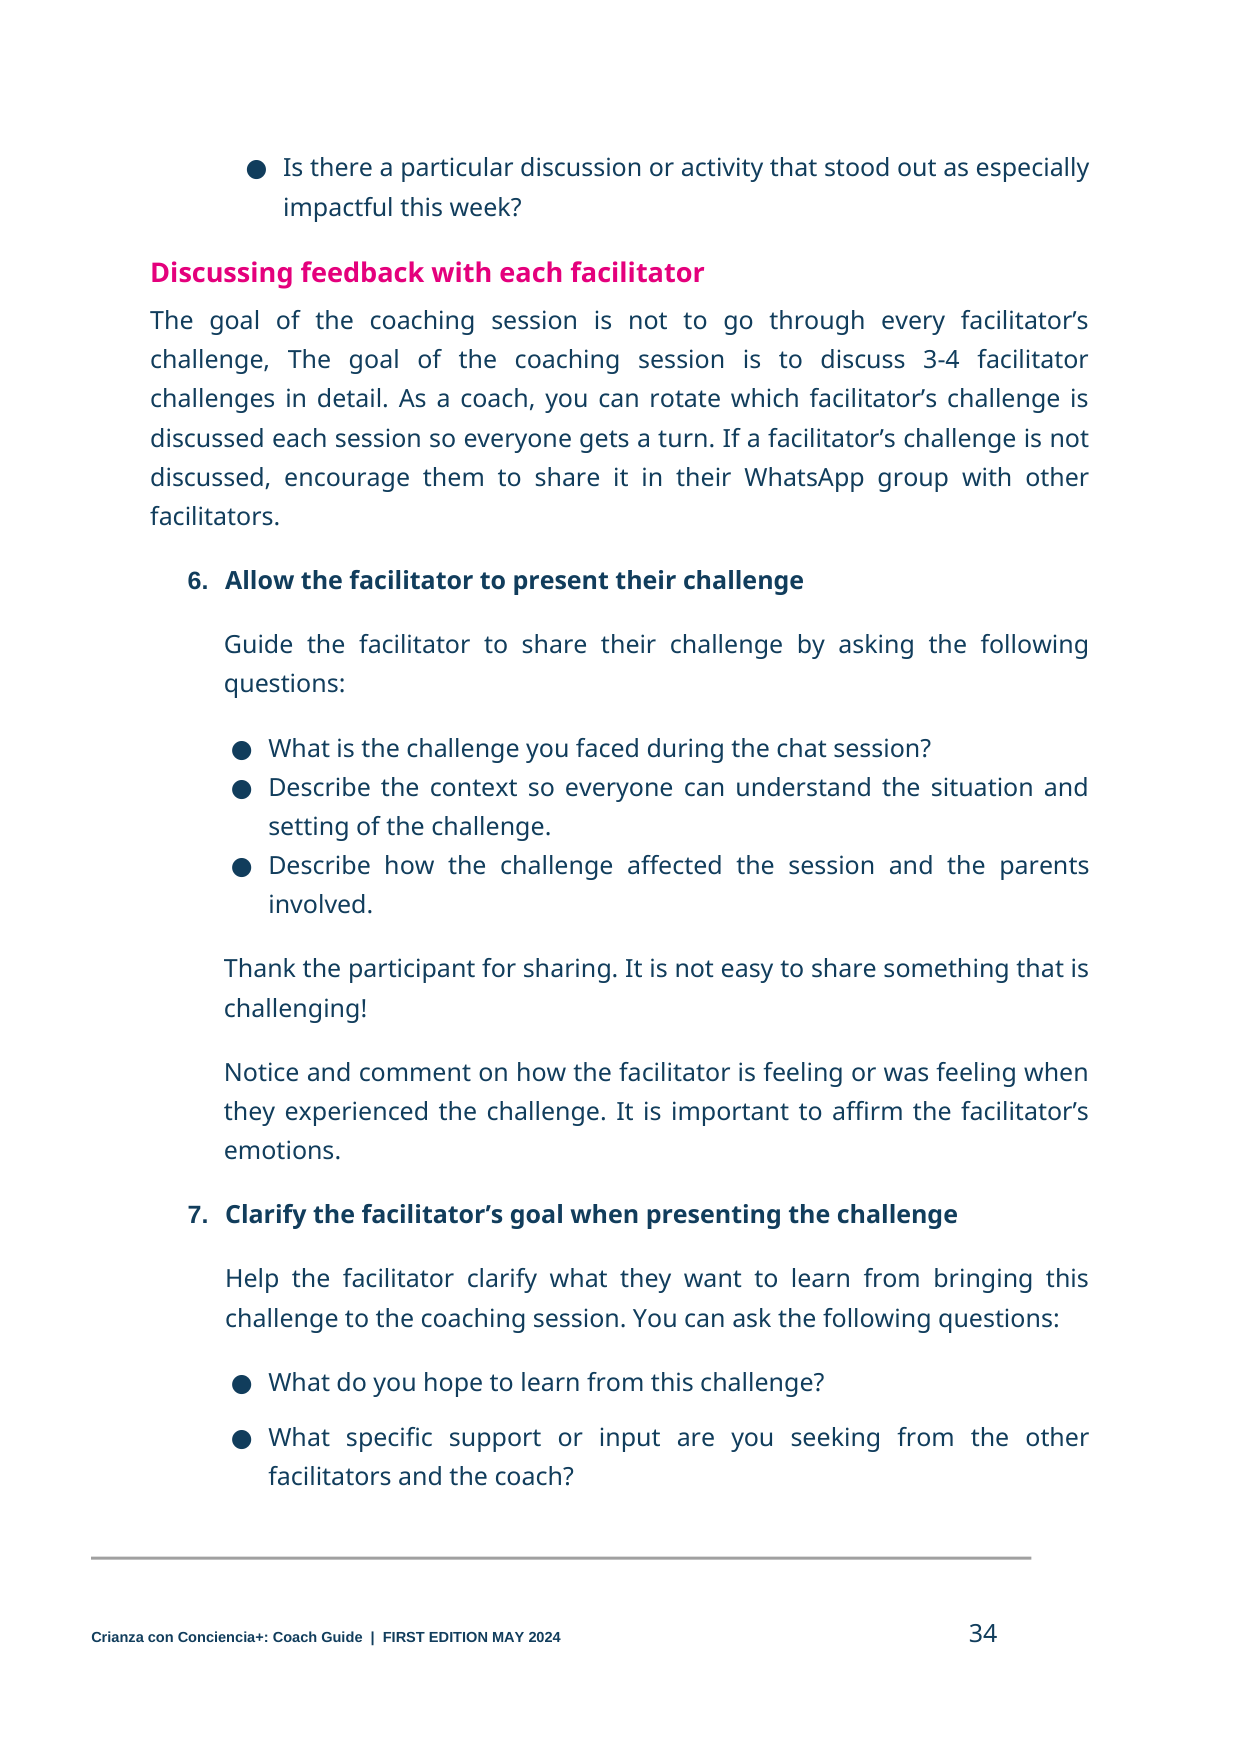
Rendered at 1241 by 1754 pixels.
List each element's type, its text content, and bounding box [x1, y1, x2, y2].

text Help the facilitator clarify what they want to learn from bringing this challenge to the coaching session. You can ask the following questions: [225, 1261, 1090, 1334]
list What do you hope to learn from this challenge? [231, 1364, 1090, 1398]
list What specific support or input are you seeking from the other facilitators and the coach? [231, 1419, 1090, 1492]
text Thank the participant for sharing. It is not easy to share something that is challenging! [224, 951, 1090, 1024]
text Notice and comment on how the facilitator is feeling or was feeling when they experienced the challenge. It is important to affirm the facilitator’s emotions. [224, 1054, 1090, 1167]
list What is the challenge you faced during the chat session? [231, 730, 1090, 764]
subtitle Clarify the facilitator’s goal when presenting the challenge [187, 1197, 1090, 1231]
list Describe how the challenge affected the session and the parents involved. [231, 848, 1090, 921]
subtitle Discussing feedback with each facilitator [150, 253, 1090, 290]
list Describe the context so everyone can understand the situation and setting of the challenge. [231, 769, 1090, 843]
subtitle Allow the facilitator to present their challenge [187, 563, 1090, 597]
text Guide the facilitator to share their challenge by asking the following questions: [224, 627, 1090, 700]
list Is there a particular discussion or activity that stood out as especially impactful this week? [245, 150, 1090, 223]
text The goal of the coaching session is not to go through every facilitator’s challenge, The goal of the coaching session is to discuss 3-4 facilitator challenges in detail. As a coach, you can rotate which facilitator’s challenge is discussed each session so everyone gets a turn. If a facilitator’s challenge is not discussed, encourage them to share it in their WhatsApp group with other facilitators. [150, 303, 1090, 533]
